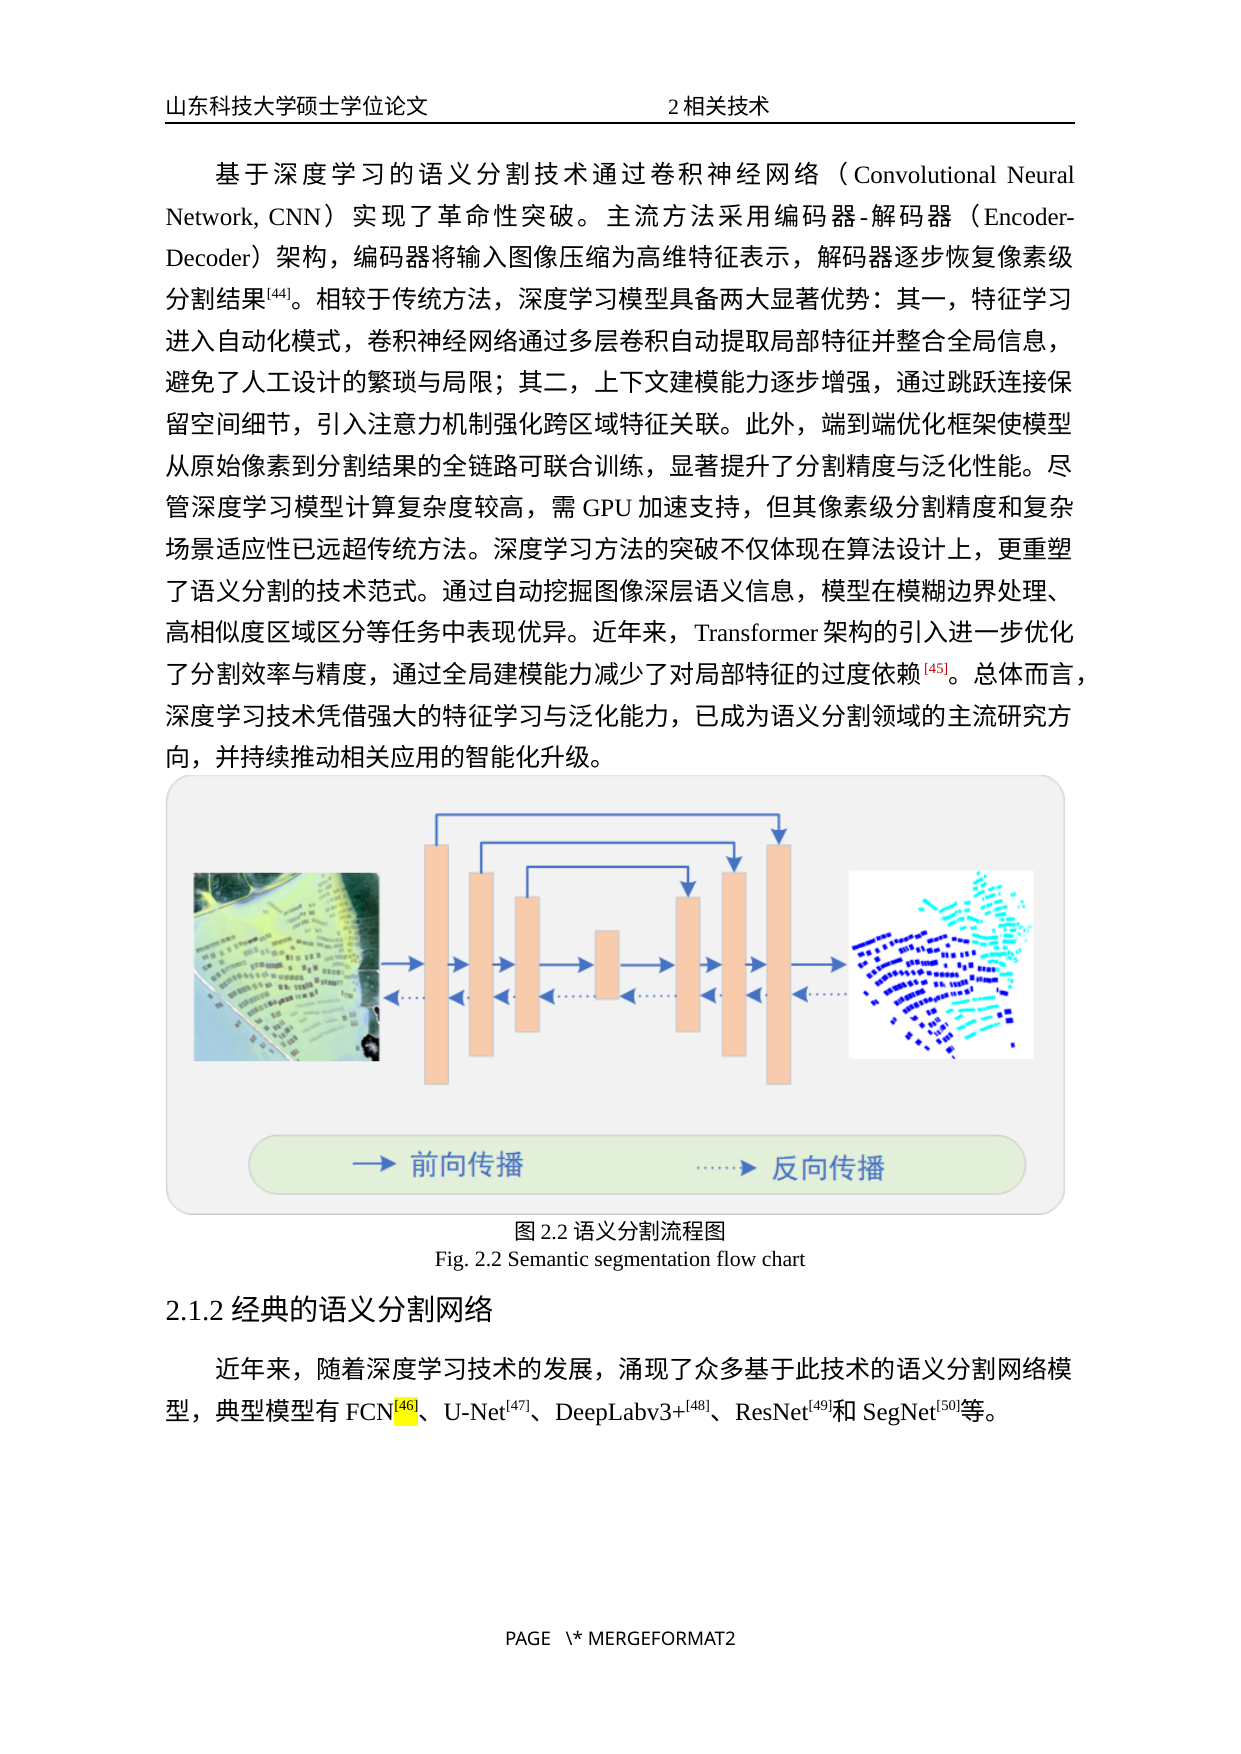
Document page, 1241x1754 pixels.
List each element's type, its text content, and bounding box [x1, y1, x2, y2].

subtitle 2.1.2 经典的语义分割网络 [165, 1287, 1075, 1329]
text Fig. 2.2 Semantic segmentation flow chart [165, 1246, 1075, 1271]
text 图2.2 语义分割流程图 [165, 1214, 1075, 1246]
text 基于深度学习的语义分割技术通过卷积神经网络（Convolutional Neural Network, CNN）实现了革命性突破。主流方法采用编码器-解码器（Encoder-Decoder）架构，编码器将输入图像压缩为高维特征表示，解码器逐步恢复像素级分割结果[44]。相较于传统方法，深度学习模型具备两大显著优势：其一，特征学习进入自动化模式，卷积神经网络通过多层卷积自动提取局部特征并整合全局信息，避免了人工设计的繁琐与局限；其二，上下文建模能力逐步增强，通过跳跃连接保留空间细节，引入注意力机制强化跨区域特征关联。此外，端到端优化框架使模型从原始像素到分割结果的全链路可联合训练，显著提升了分割精度与泛化性能。尽管深度学习模型计算复杂度较高，需GPU加速支持，但其像素级分割精度和复杂场景适应性已远超传统方法。深度学习方法的突破不仅体现在算法设计上，更重塑了语义分割的技术范式。通过自动挖掘图像深层语义信息，模型在模糊边界处理、高相似度区域区分等任务中表现优异。近年来，Transformer架构的引入进一步优化了分割效率与精度，通过全局建模能力减少了对局部特征的过度依赖[45]。总体而言，深度学习技术凭借强大的特征学习与泛化能力，已成为语义分割领域的主流研究方向，并持续推动相关应用的智能化升级。 [165, 150, 1075, 775]
text 近年来，随着深度学习技术的发展，涌现了众多基于此技术的语义分割网络模型，典型模型有FCN[46]、U-Net[47]、DeepLabv3+[48]、ResNet[49]和SegNet[50]等。 [165, 1345, 1075, 1429]
picture [165, 775, 1066, 1215]
